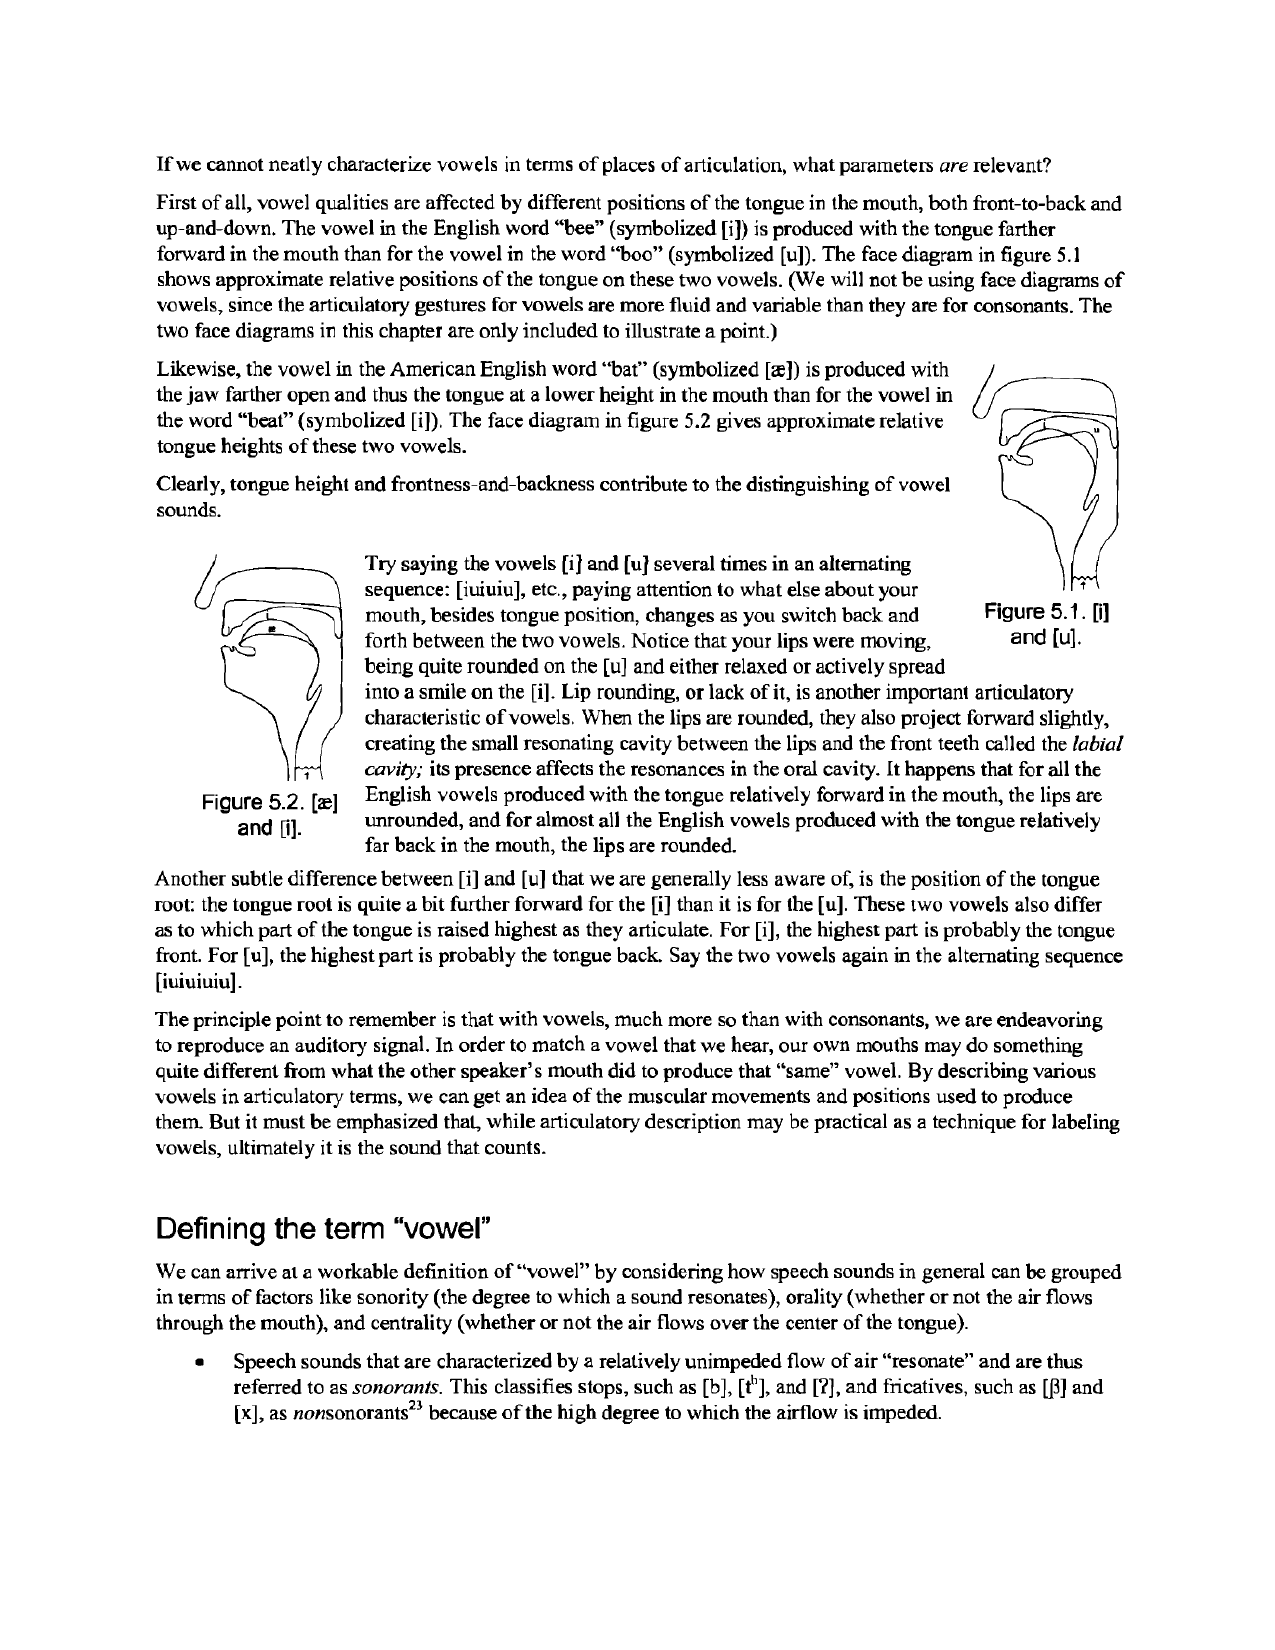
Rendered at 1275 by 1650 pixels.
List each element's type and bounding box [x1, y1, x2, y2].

picture [150, 150, 1125, 1432]
